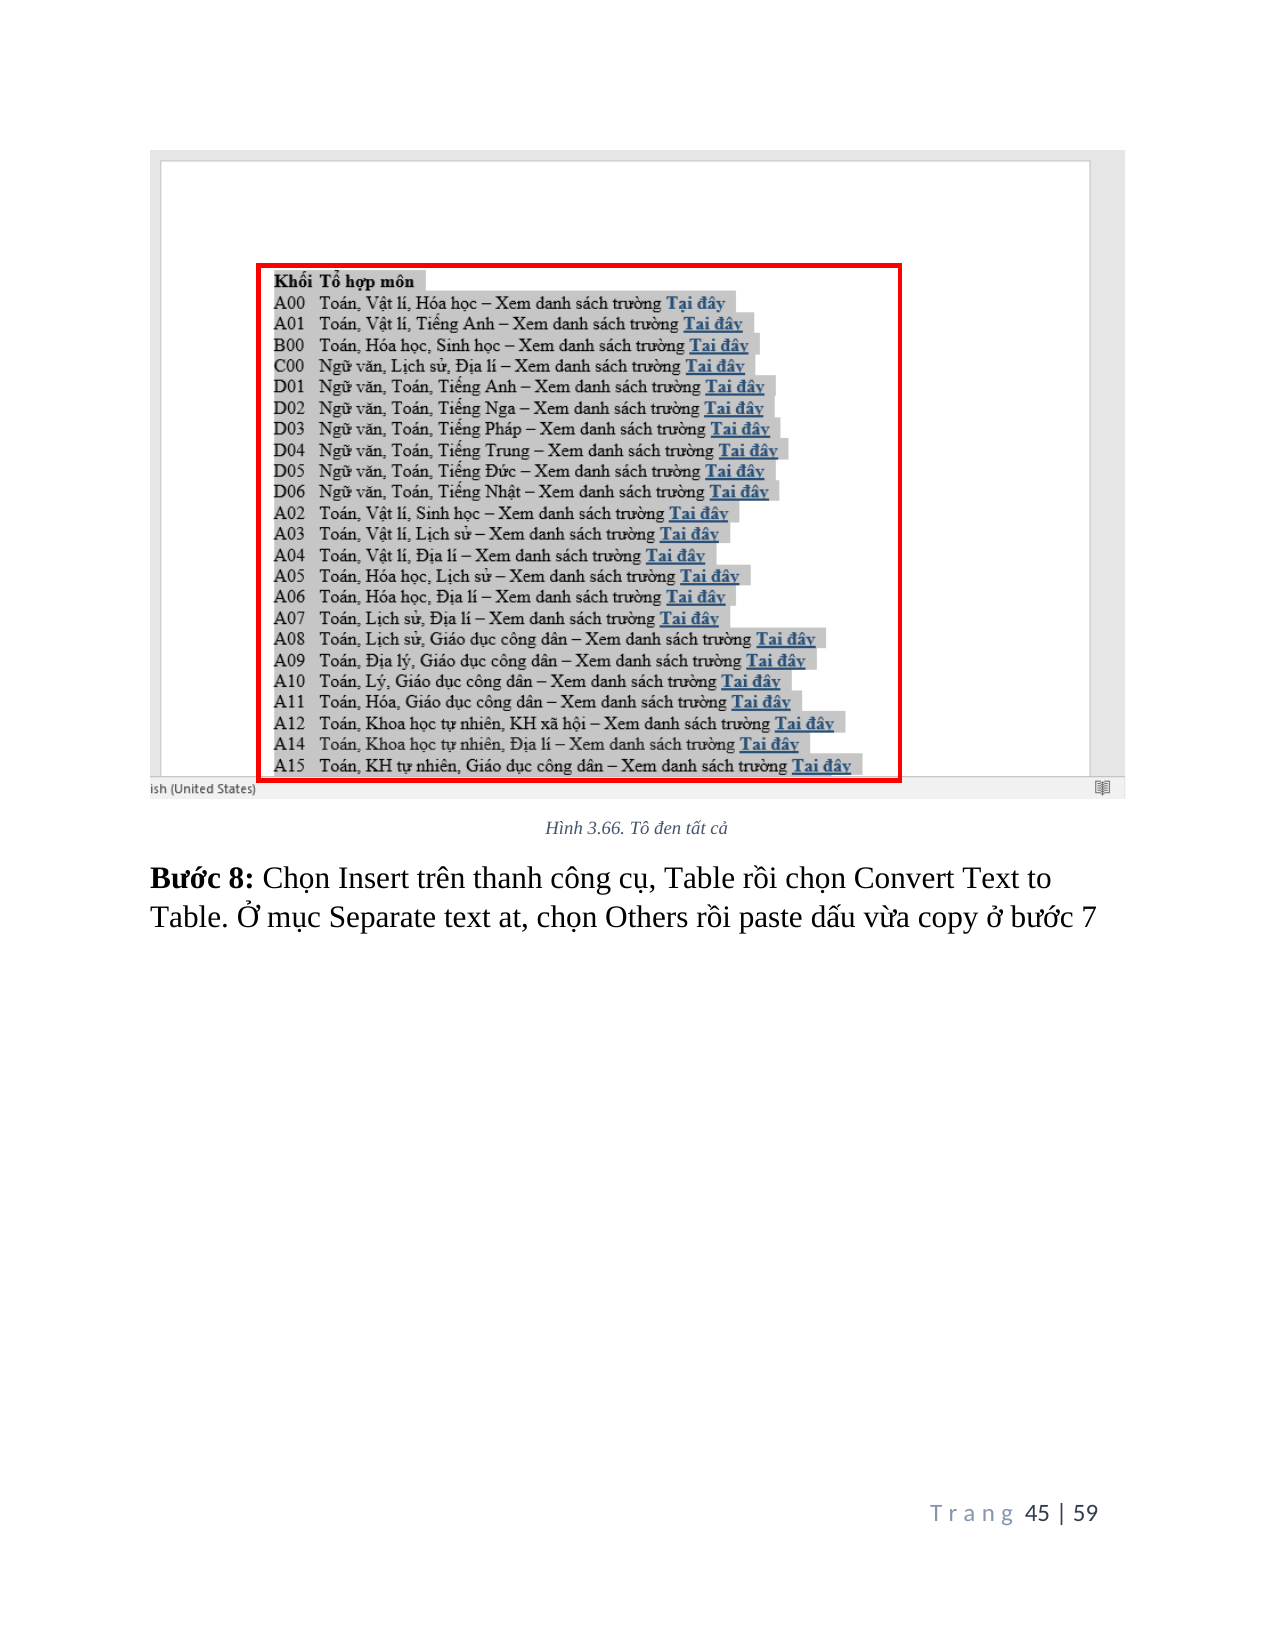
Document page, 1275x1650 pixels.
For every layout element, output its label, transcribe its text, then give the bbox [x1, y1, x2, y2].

text Bước 8: Chọn Insert trên thanh công cụ, Table rồi chọn Convert Text to Table. Ở mục Separate text at, chọn Others rồi paste dấu vừa copy ở bước 7 [150, 859, 1125, 934]
picture [150, 150, 1125, 799]
